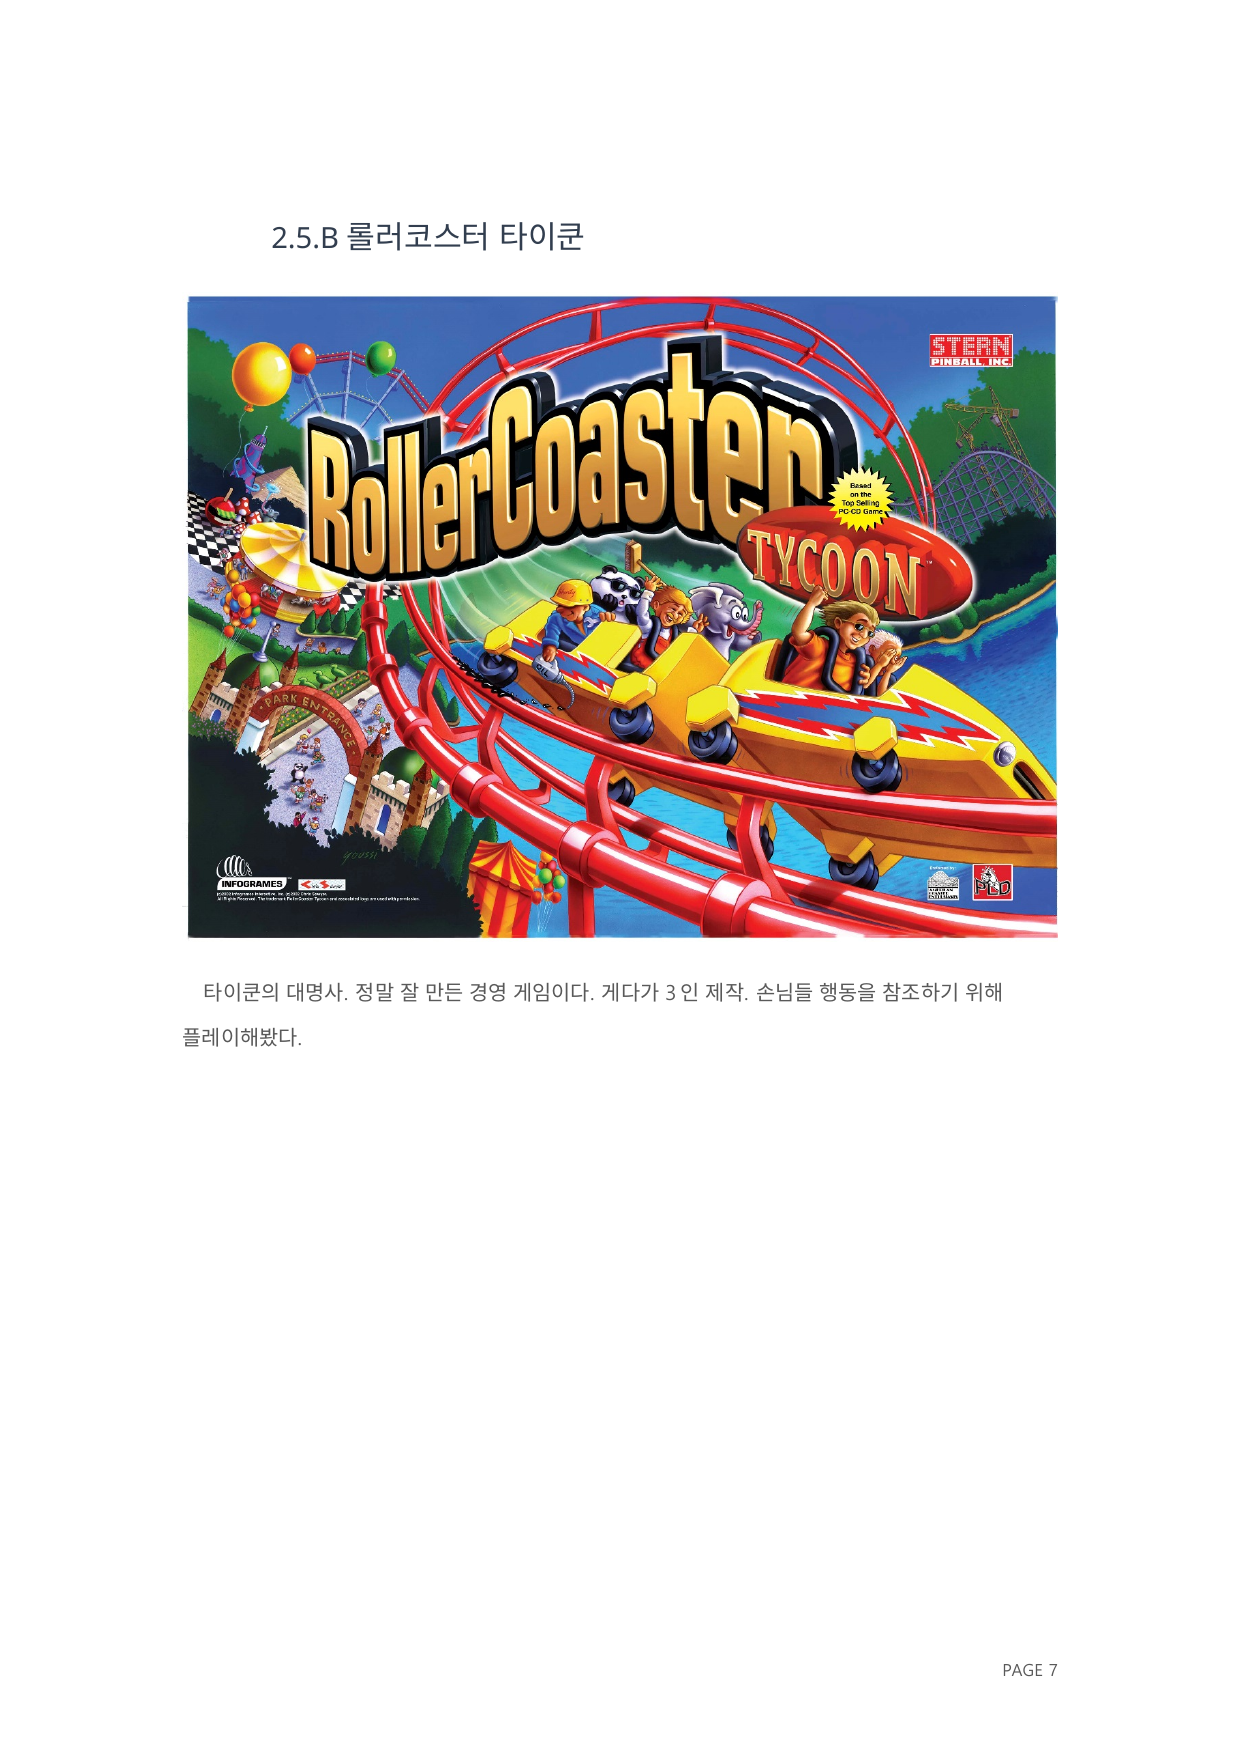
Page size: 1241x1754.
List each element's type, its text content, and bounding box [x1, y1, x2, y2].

picture [182, 292, 1058, 942]
subtitle 롤러코스터 타이쿤 [271, 212, 1058, 257]
text 타이쿤의 대명사. 정말 잘 만든 경영 게임이다. 게다가 3인 제작. 손님들 행동을 참조하기 위해 플레이해봤다. [182, 976, 1058, 1052]
